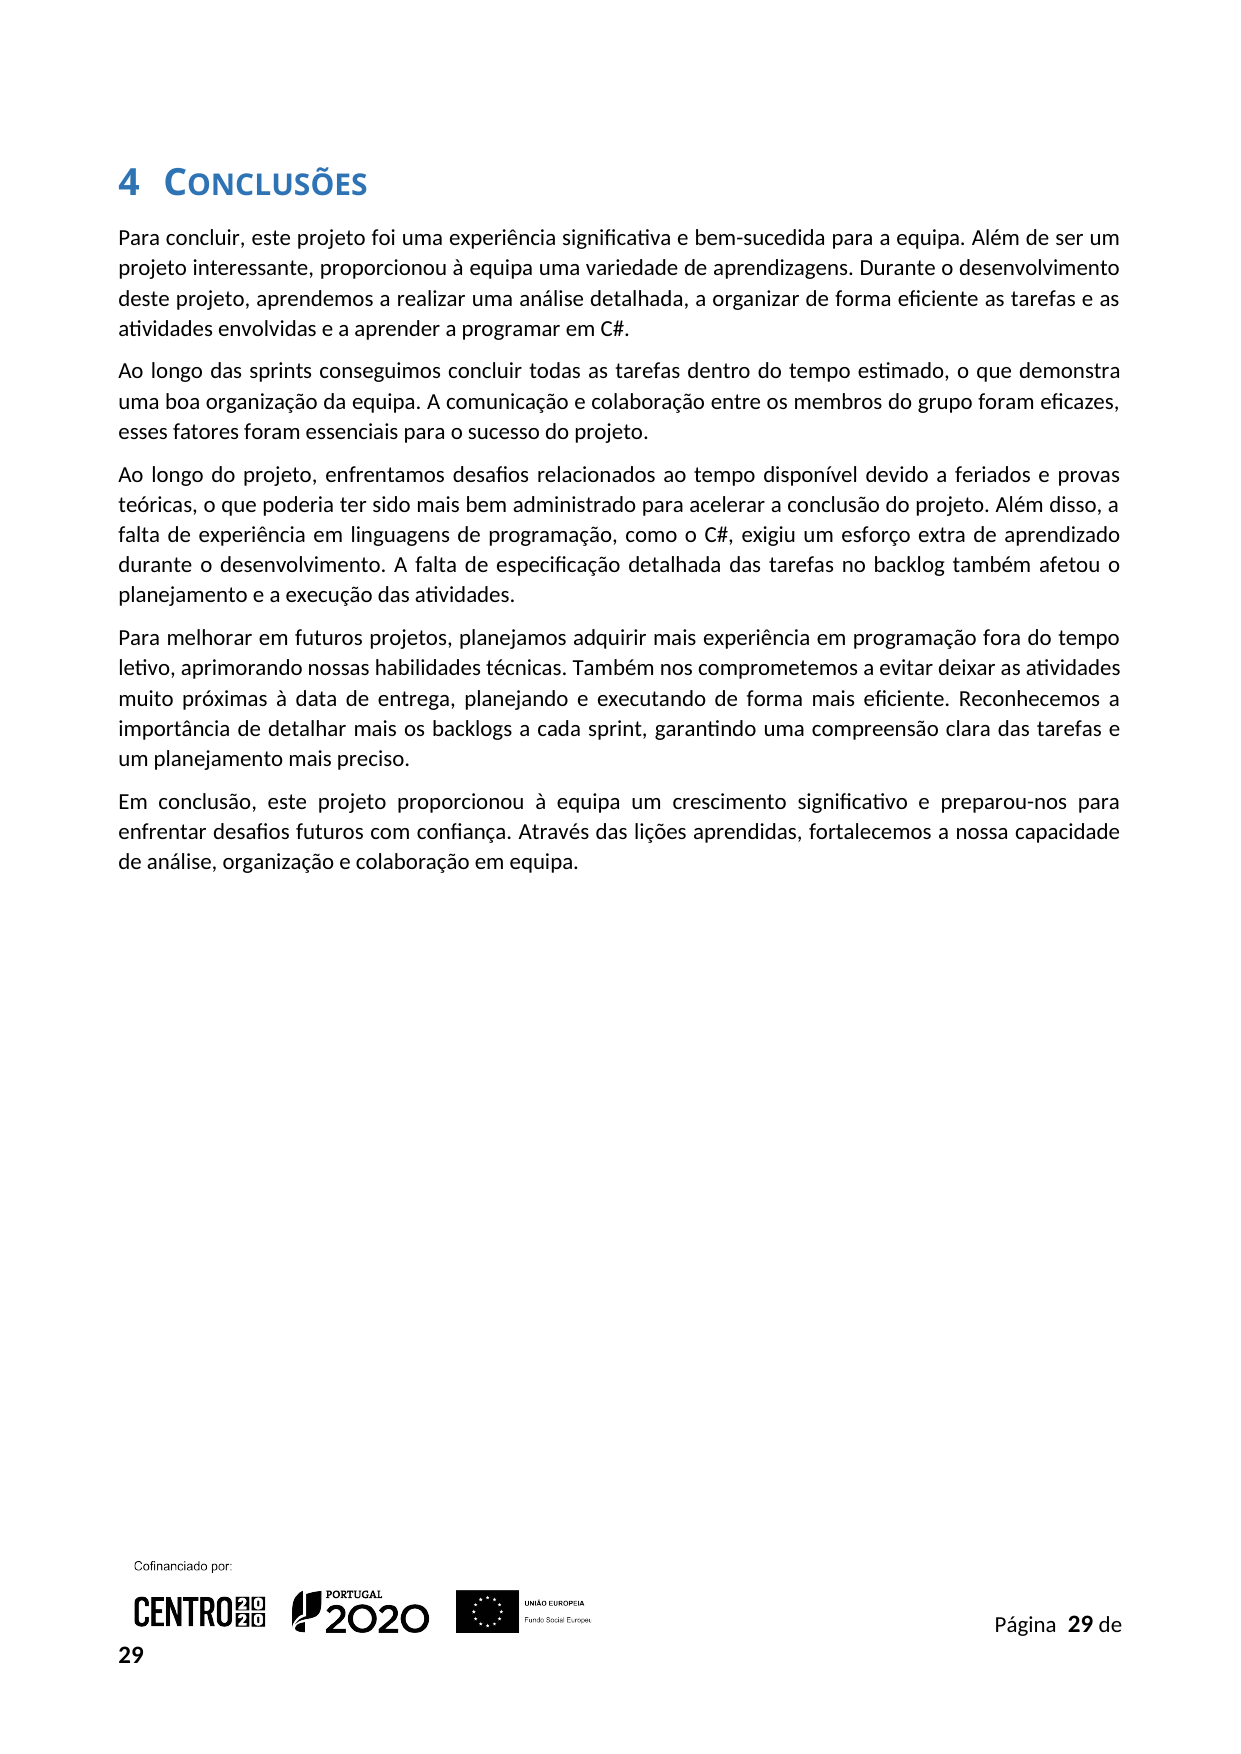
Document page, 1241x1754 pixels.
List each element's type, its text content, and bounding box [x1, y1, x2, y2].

text Ao longo das sprints conseguimos concluir todas as tarefas dentro do tempo estimado, o que demonstra uma boa organização da equipa. A comunicação e colaboração entre os membros do grupo foram eficazes, esses fatores foram essenciais para o sucesso do projeto. [118, 357, 1122, 445]
subtitle Conclusões [118, 156, 1122, 207]
text Em conclusão, este projeto proporcionou à equipa um crescimento significativo e preparou-nos para enfrentar desafios futuros com confiança. Através das lições aprendidas, fortalecemos a nossa capacidade de análise, organização e colaboração em equipa. [118, 787, 1122, 875]
text Ao longo do projeto, enfrentamos desafios relacionados ao tempo disponível devido a feriados e provas teóricas, o que poderia ter sido mais bem administrado para acelerar a conclusão do projeto. Além disso, a falta de experiência em linguagens de programação, como o C#, exigiu um esforço extra de aprendizado durante o desenvolvimento. A falta de especificação detalhada das tarefas no backlog também afetou o planejamento e a execução das atividades. [118, 460, 1122, 608]
text Para concluir, este projeto foi uma experiência significativa e bem-sucedida para a equipa. Além de ser um projeto interessante, proporcionou à equipa uma variedade de aprendizagens. Durante o desenvolvimento deste projeto, aprendemos a realizar uma análise detalhada, a organizar de forma eficiente as tarefas e as atividades envolvidas e a aprender a programar em C#. [118, 223, 1122, 342]
picture [134, 1561, 592, 1633]
text Para melhorar em futuros projetos, planejamos adquirir mais experiência em programação fora do tempo letivo, aprimorando nossas habilidades técnicas. Também nos comprometemos a evitar deixar as atividades muito próximas à data de entrega, planejando e executando de forma mais eficiente. Reconhecemos a importância de detalhar mais os backlogs a cada sprint, garantindo uma compreensão clara das tarefas e um planejamento mais preciso. [118, 623, 1122, 772]
